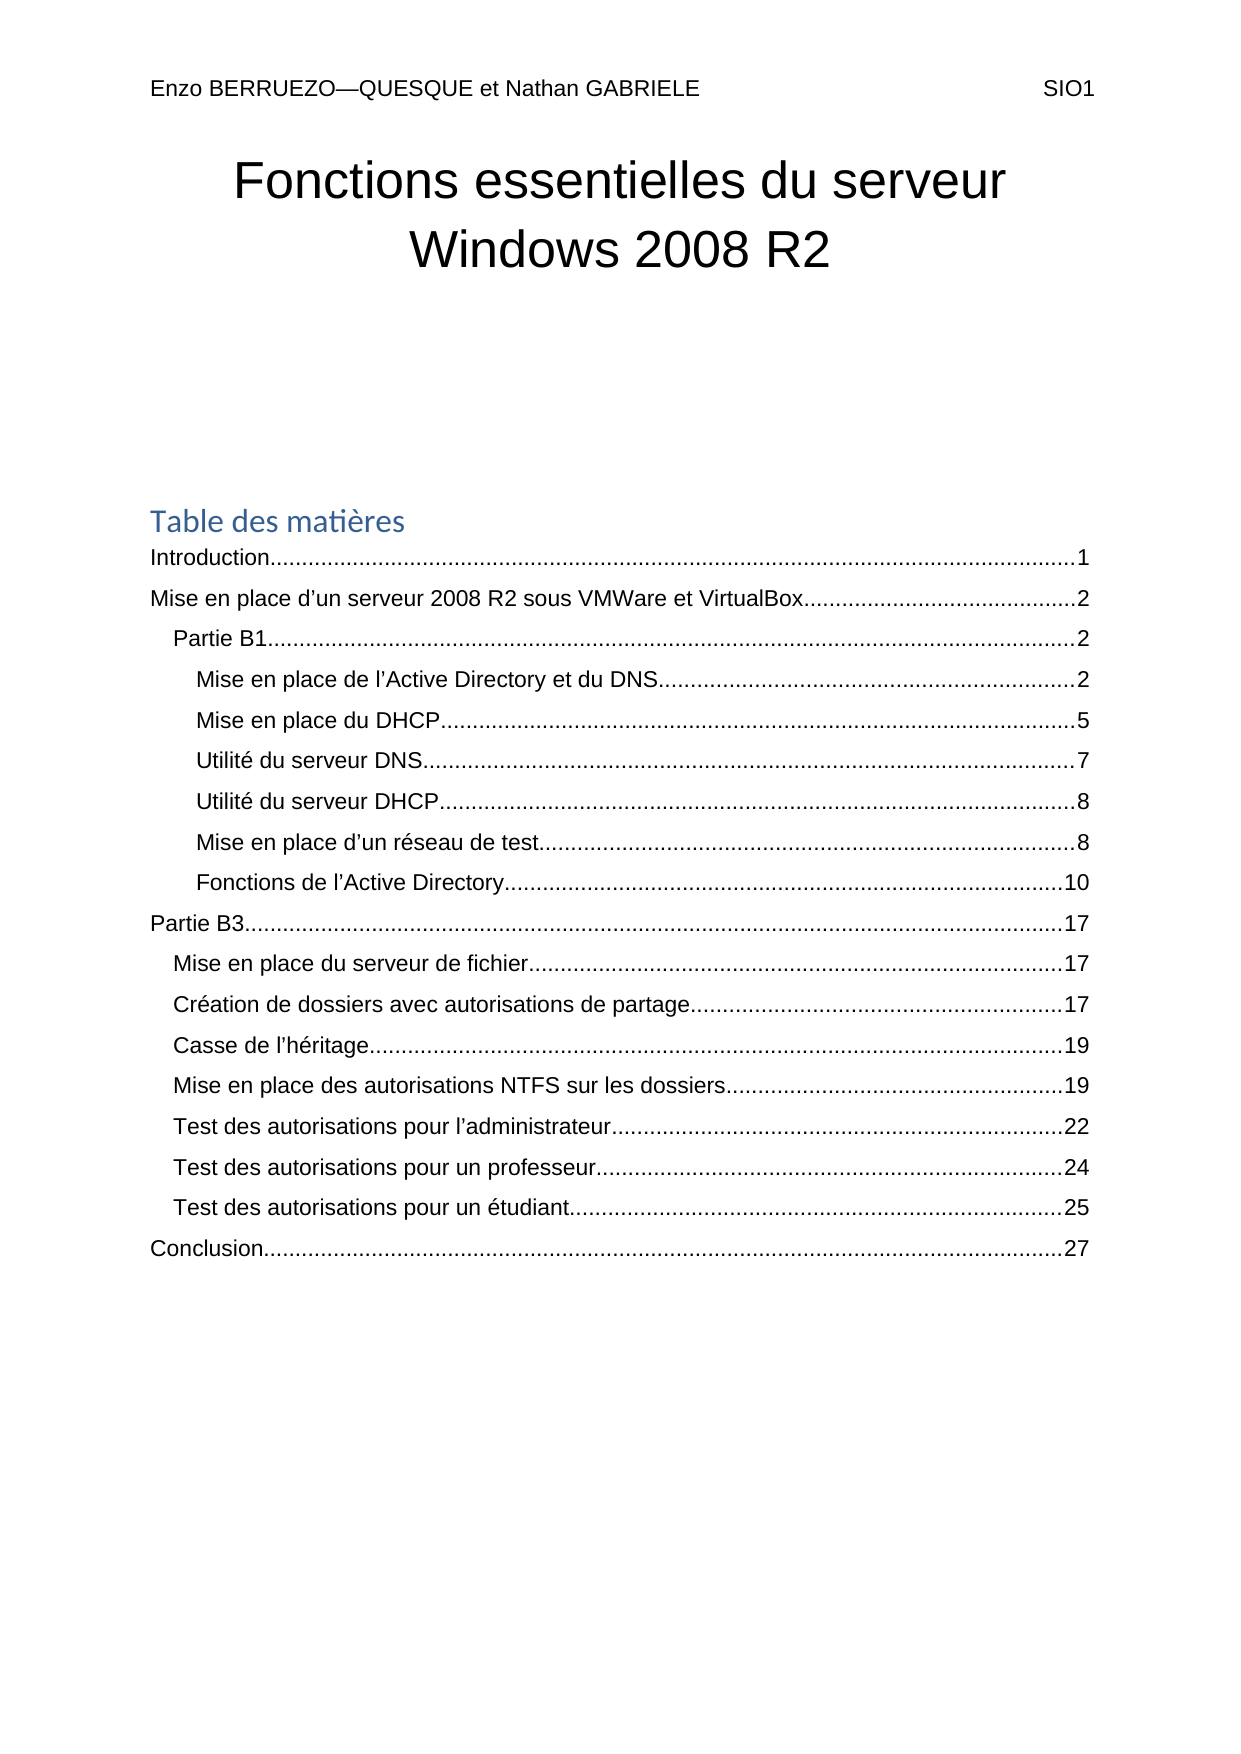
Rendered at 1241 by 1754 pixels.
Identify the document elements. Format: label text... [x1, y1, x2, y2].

title Fonctions essentielles du serveur Windows 2008 R2 [150, 150, 1090, 279]
